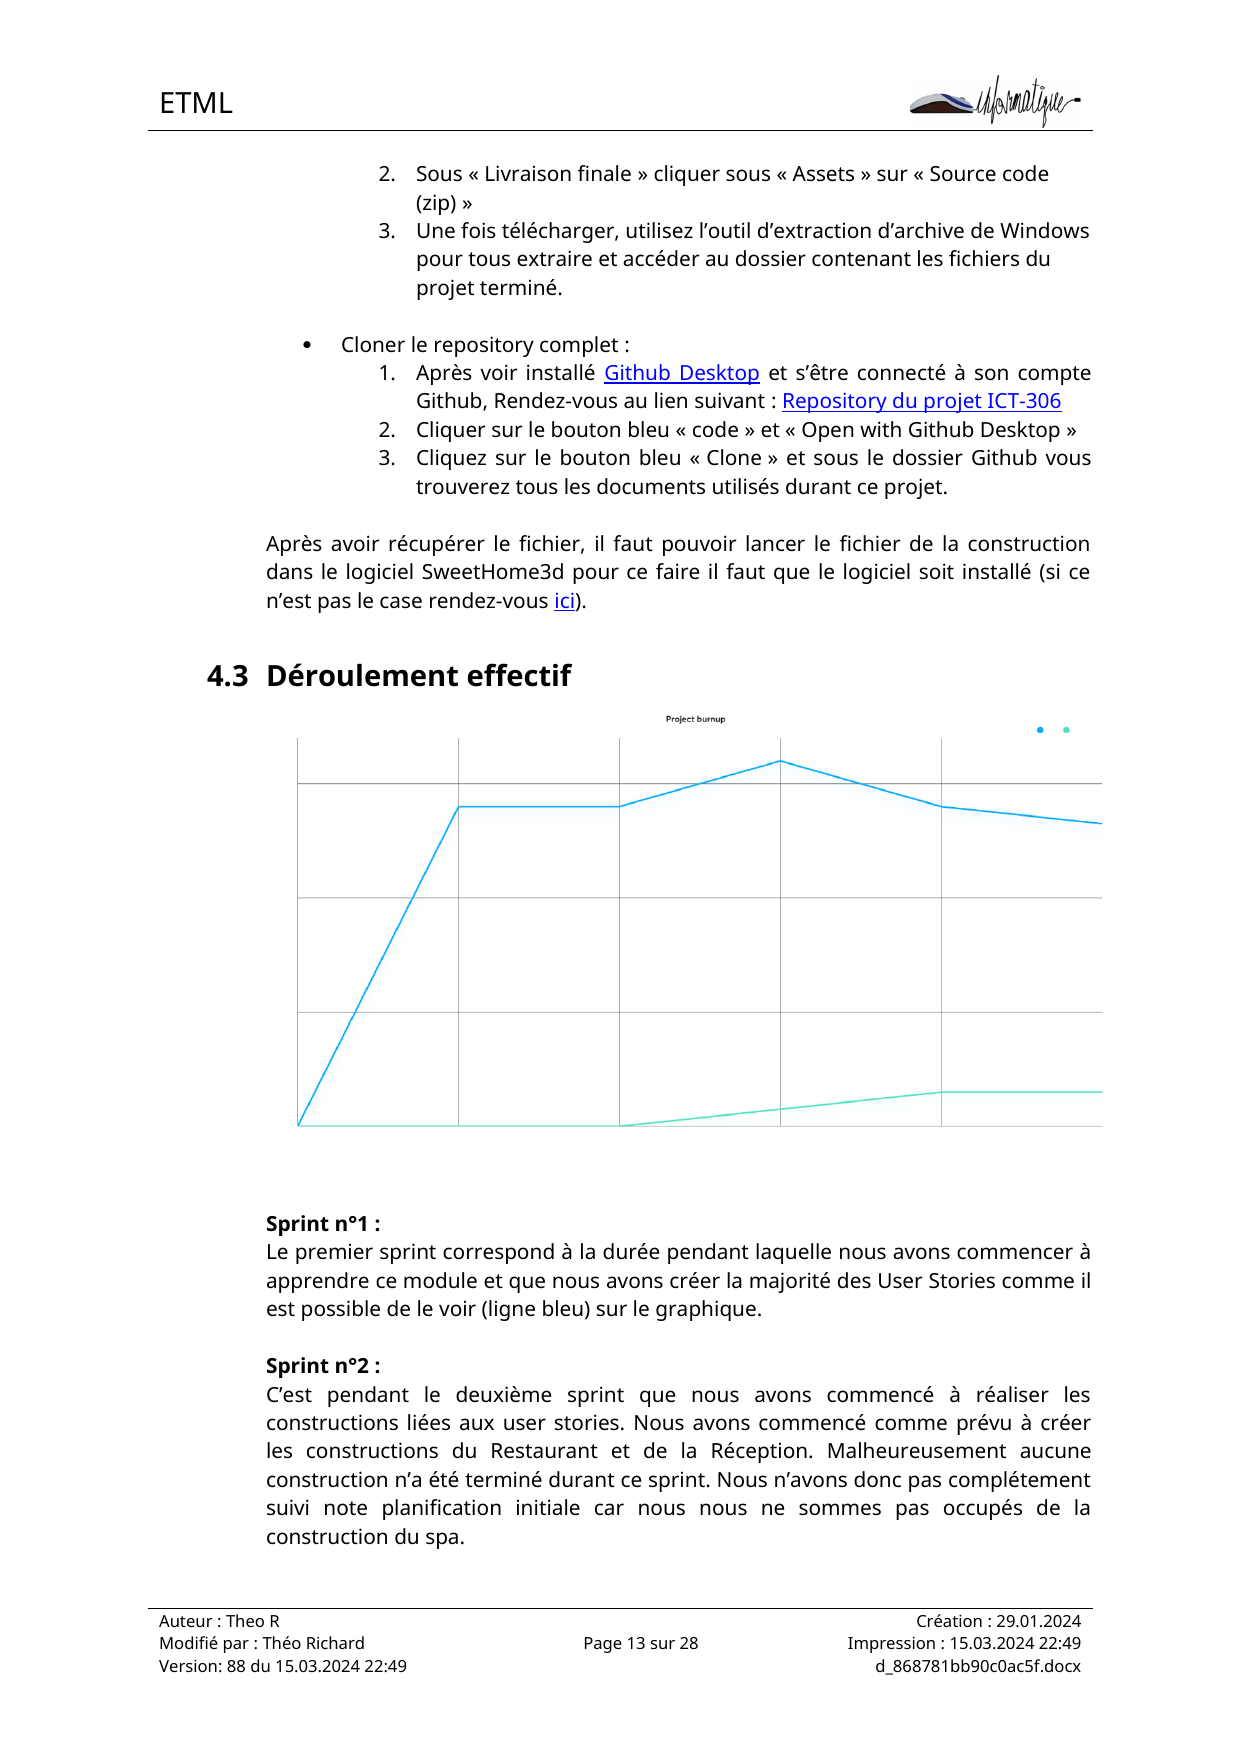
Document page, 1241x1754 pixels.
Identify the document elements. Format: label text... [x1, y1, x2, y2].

picture [265, 701, 1126, 1153]
list Cliquez sur le bouton bleu « Clone » et sous le dossier Github vous trouverez tous les documents utilisés durant ce projet. [378, 443, 1092, 500]
text Sprint n°2 : [266, 1351, 1092, 1380]
list Cloner le repository complet : [303, 330, 1092, 358]
list Une fois télécharger, utilisez l’outil d’extraction d’archive de Windows pour tous extraire et accéder au dossier contenant les fichiers du projet terminé. [378, 216, 1092, 301]
list Après voir installé Github Desktop et s’être connecté à son compte Github, Rendez-vous au lien suivant : Repository du projet ICT-306 [378, 358, 1092, 415]
picture [909, 75, 1082, 128]
list Cliquer sur le bouton bleu « code » et « Open with Github Desktop » [378, 415, 1092, 443]
text Sprint n°1 : [266, 1209, 1092, 1237]
text C’est pendant le deuxième sprint que nous avons commencé à réaliser les constructions liées aux user stories. Nous avons commencé comme prévu à créer les constructions du Restaurant et de la Réception. Malheureusement aucune construction n’a été terminé durant ce sprint. Nous n’avons donc pas complétement suivi note planification initiale car nous nous ne sommes pas occupés de la construction du spa. [266, 1380, 1092, 1550]
text Le premier sprint correspond à la durée pendant laquelle nous avons commencer à apprendre ce module et que nous avons créer la majorité des User Stories comme il est possible de le voir (ligne bleu) sur le graphique. [266, 1237, 1092, 1323]
subtitle Déroulement effectif [207, 655, 1092, 695]
list Sous « Livraison finale » cliquer sous « Assets » sur « Source code (zip) » [378, 159, 1092, 216]
text Après avoir récupérer le fichier, il faut pouvoir lancer le fichier de la construction dans le logiciel SweetHome3d pour ce faire il faut que le logiciel soit installé (si ce n’est pas le case rendez-vous ici). [266, 529, 1092, 614]
